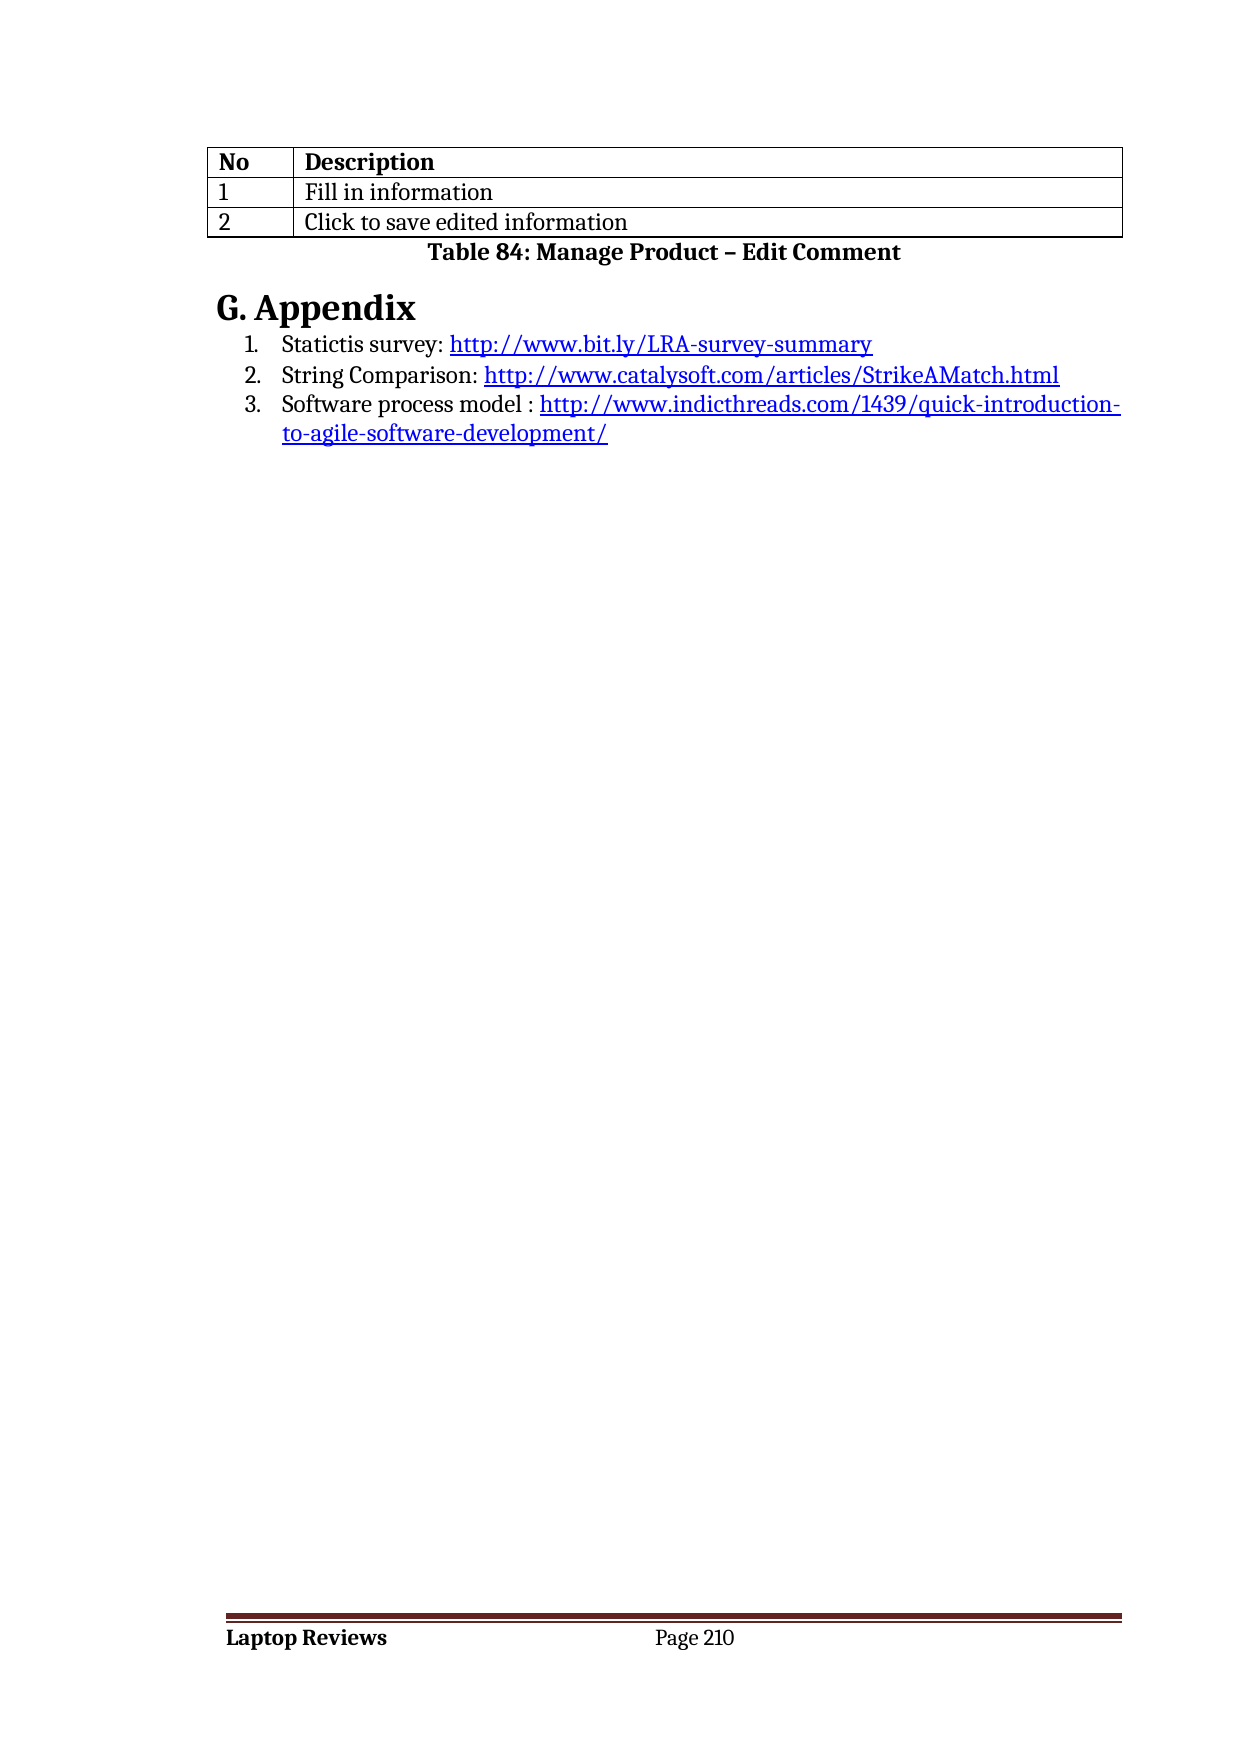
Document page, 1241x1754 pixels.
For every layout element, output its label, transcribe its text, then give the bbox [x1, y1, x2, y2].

list Statictis survey: http://www.bit.ly/LRA-survey-summary [244, 330, 1122, 359]
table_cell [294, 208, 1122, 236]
subtitle Appendix [216, 287, 1122, 330]
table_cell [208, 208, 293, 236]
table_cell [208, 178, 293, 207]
list Software process model : http://www.indicthreads.com/1439/quick-introduction-to-agile-software-development/ [244, 390, 1122, 447]
list String Comparison: http://www.catalysoft.com/articles/StrikeAMatch.html [244, 361, 1122, 390]
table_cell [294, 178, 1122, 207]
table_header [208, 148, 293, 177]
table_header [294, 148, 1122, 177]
